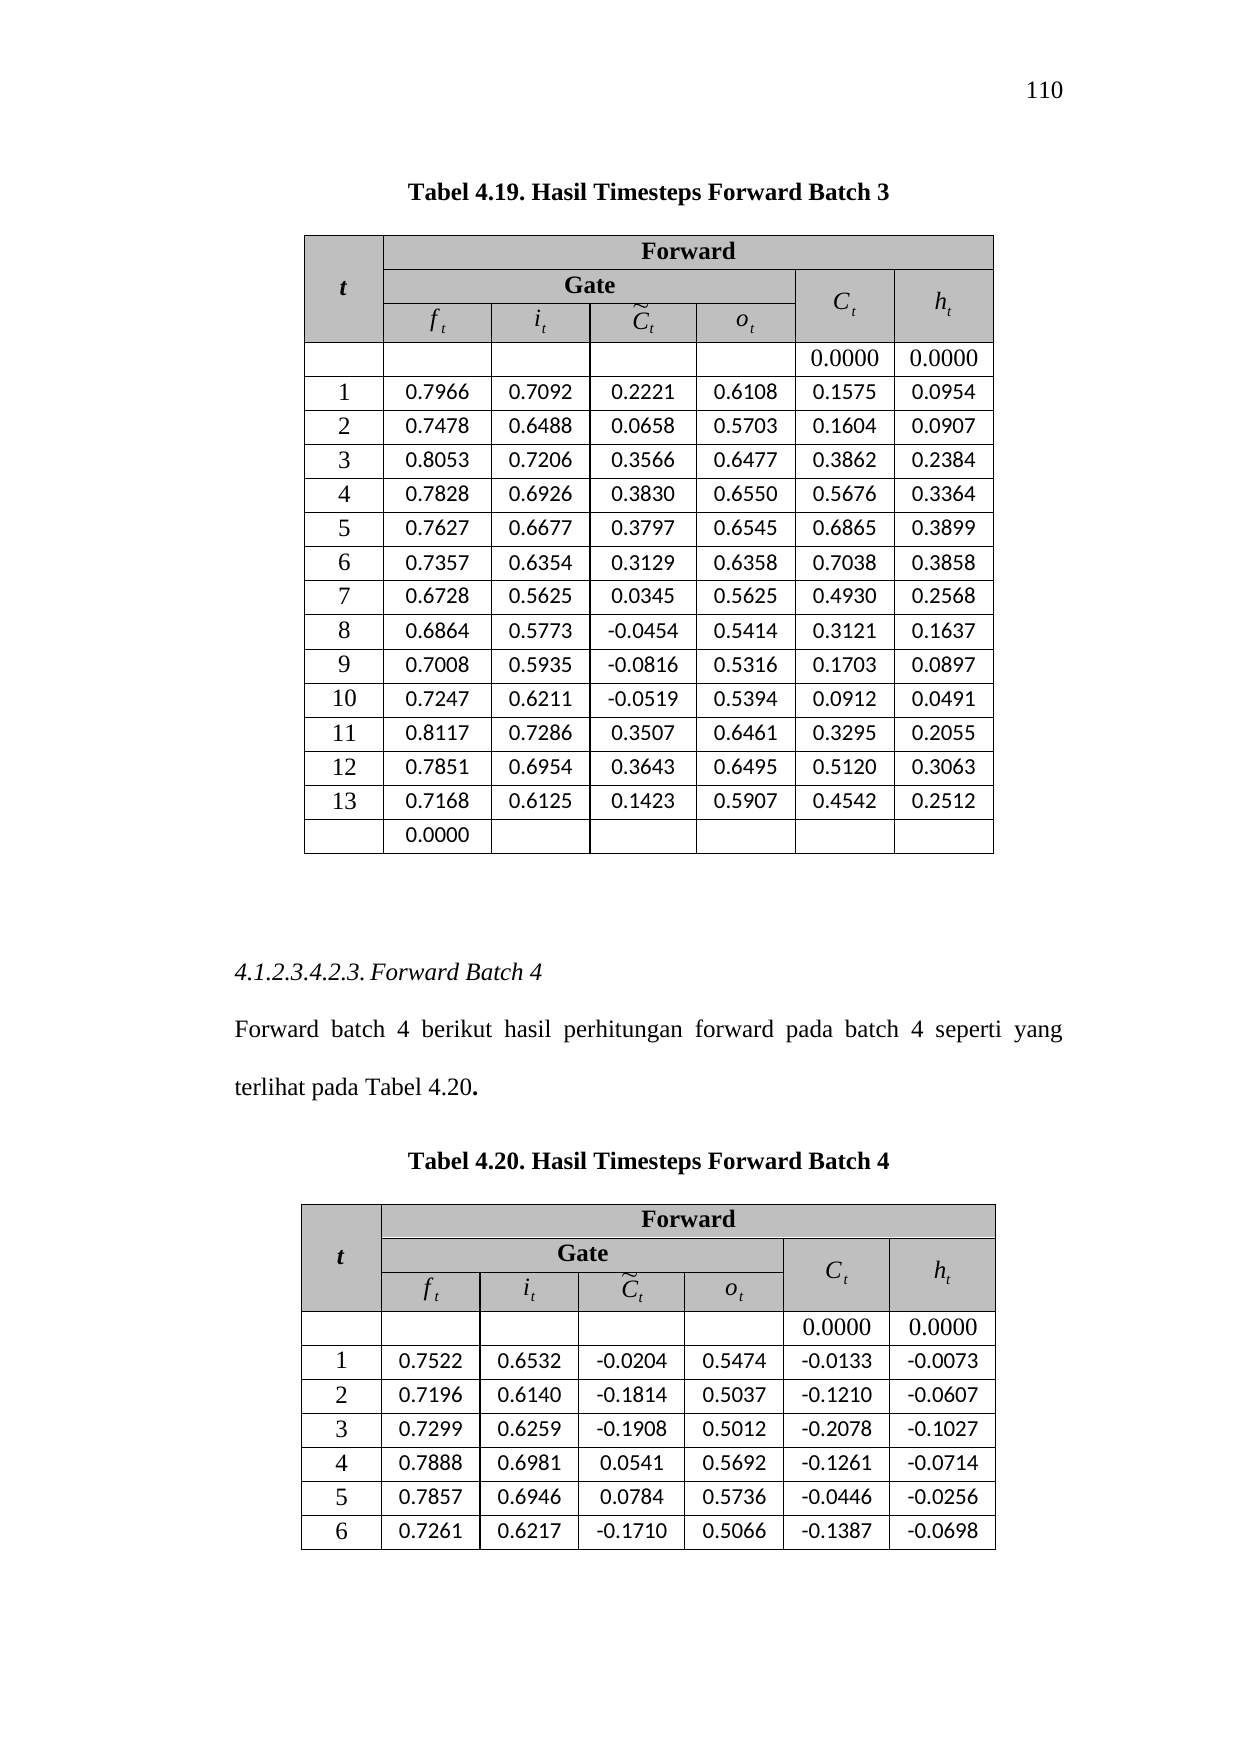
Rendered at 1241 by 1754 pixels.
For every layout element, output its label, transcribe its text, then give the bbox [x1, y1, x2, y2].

table_cell 0.1604 [796, 411, 894, 444]
table_cell 13 [305, 786, 383, 819]
table_cell 0.3364 [895, 479, 993, 512]
table_cell 0.7008 [384, 650, 491, 682]
table_cell 0.2221 [591, 377, 696, 410]
table_cell 0.0000 [384, 820, 491, 853]
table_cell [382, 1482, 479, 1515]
table_cell [382, 1312, 479, 1344]
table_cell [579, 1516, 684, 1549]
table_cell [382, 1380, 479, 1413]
table_cell 0.5676 [796, 479, 894, 512]
table_cell 0.7851 [384, 752, 491, 785]
table_cell 0.3858 [895, 547, 993, 580]
table_cell [305, 343, 383, 376]
table_cell 0.7168 [384, 786, 491, 819]
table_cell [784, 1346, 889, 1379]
table_cell [685, 1312, 783, 1344]
table_cell [382, 1273, 479, 1311]
table_cell [895, 820, 993, 853]
table_cell 0.3121 [796, 615, 894, 648]
table_cell 0.7357 [384, 547, 491, 580]
table_header t [305, 236, 383, 342]
table_cell 0.0345 [591, 581, 696, 614]
table_cell 0.6864 [384, 615, 491, 648]
table_header Forward [382, 1205, 995, 1237]
table_cell 0.7247 [384, 684, 491, 717]
table_cell 0.4930 [796, 581, 894, 614]
table_cell 0.3063 [895, 752, 993, 785]
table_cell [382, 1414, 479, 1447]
table_cell 0.7286 [492, 718, 589, 751]
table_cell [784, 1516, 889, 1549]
table_cell [384, 304, 491, 342]
table_cell [796, 270, 894, 342]
table_cell 11 [305, 718, 383, 751]
table_cell 0.7092 [492, 377, 589, 410]
table_cell [697, 343, 795, 376]
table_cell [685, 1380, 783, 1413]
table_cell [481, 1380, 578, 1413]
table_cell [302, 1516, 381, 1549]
table_cell 0.0658 [591, 411, 696, 444]
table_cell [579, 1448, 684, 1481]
table_cell [591, 820, 696, 853]
table_cell [697, 820, 795, 853]
table_cell [492, 343, 589, 376]
table_cell 0.6545 [697, 513, 795, 546]
table_cell 0.0907 [895, 411, 993, 444]
table_cell [302, 1312, 381, 1344]
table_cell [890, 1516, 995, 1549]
table_cell 0.1575 [796, 377, 894, 410]
table_cell 0.6677 [492, 513, 589, 546]
table_cell 0.0897 [895, 650, 993, 682]
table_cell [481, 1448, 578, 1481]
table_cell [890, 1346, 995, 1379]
table_cell 0.7966 [384, 377, 491, 410]
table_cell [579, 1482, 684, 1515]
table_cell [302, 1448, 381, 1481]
table_cell 0.2512 [895, 786, 993, 819]
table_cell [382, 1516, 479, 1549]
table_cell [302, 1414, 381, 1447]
table_cell 0.7206 [492, 445, 589, 478]
table_cell 0.5773 [492, 615, 589, 648]
table_cell [492, 304, 589, 342]
table_header t [302, 1205, 381, 1311]
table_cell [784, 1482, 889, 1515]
table_cell 0.8117 [384, 718, 491, 751]
table_cell 0.1423 [591, 786, 696, 819]
table_cell 0.0491 [895, 684, 993, 717]
table_cell 0.6954 [492, 752, 589, 785]
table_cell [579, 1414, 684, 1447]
table_cell 6 [305, 547, 383, 580]
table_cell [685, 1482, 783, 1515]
table_cell 0.3295 [796, 718, 894, 751]
table_cell [579, 1273, 684, 1311]
table_cell 0.3566 [591, 445, 696, 478]
table_cell [579, 1312, 684, 1344]
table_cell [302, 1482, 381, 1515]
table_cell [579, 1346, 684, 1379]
table_cell 3 [305, 445, 383, 478]
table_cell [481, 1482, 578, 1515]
table_cell 0.8053 [384, 445, 491, 478]
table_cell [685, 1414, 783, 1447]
table_cell 0.5316 [697, 650, 795, 682]
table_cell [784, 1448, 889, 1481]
table_cell 0.2384 [895, 445, 993, 478]
table_cell Gate [382, 1239, 783, 1272]
table_cell [481, 1312, 578, 1344]
table_cell 0.6865 [796, 513, 894, 546]
table_cell -0.0816 [591, 650, 696, 682]
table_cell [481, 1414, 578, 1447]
table_cell 10 [305, 684, 383, 717]
table_cell 0.6461 [697, 718, 795, 751]
table_cell 1 [305, 377, 383, 410]
table_cell 0.6495 [697, 752, 795, 785]
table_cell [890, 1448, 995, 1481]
table_cell [481, 1273, 578, 1311]
table_cell 0.7627 [384, 513, 491, 546]
table_cell 0.5414 [697, 615, 795, 648]
table_cell 0.6211 [492, 684, 589, 717]
table_cell 0.2568 [895, 581, 993, 614]
table_cell 0.6550 [697, 479, 795, 512]
table_cell 0.7828 [384, 479, 491, 512]
table_cell [305, 820, 383, 853]
table_cell [685, 1273, 783, 1311]
table_cell 0.3862 [796, 445, 894, 478]
table_cell [796, 820, 894, 853]
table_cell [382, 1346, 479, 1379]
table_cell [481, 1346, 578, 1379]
table_cell 0.0912 [796, 684, 894, 717]
table_cell 0.1637 [895, 615, 993, 648]
table_cell 0.6358 [697, 547, 795, 580]
table_cell 0.0000 [784, 1312, 889, 1344]
table_cell -0.0454 [591, 615, 696, 648]
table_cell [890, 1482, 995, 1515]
table_cell 0.4542 [796, 786, 894, 819]
table_cell 5 [305, 513, 383, 546]
table_cell [895, 270, 993, 342]
table_cell 0.3643 [591, 752, 696, 785]
table_cell 0.2055 [895, 718, 993, 751]
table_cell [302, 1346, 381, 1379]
table_cell 9 [305, 650, 383, 682]
table_cell 0.6108 [697, 377, 795, 410]
table_cell [591, 343, 696, 376]
table_cell 0.6926 [492, 479, 589, 512]
table_cell 0.3797 [591, 513, 696, 546]
table_cell 0.5625 [697, 581, 795, 614]
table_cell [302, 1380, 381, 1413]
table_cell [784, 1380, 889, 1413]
table_cell 0.6354 [492, 547, 589, 580]
table_cell 0.0000 [796, 343, 894, 376]
table_cell [492, 820, 589, 853]
table_cell 0.6488 [492, 411, 589, 444]
table_cell 0.6125 [492, 786, 589, 819]
table_cell Gate [384, 270, 795, 303]
table_cell [784, 1239, 889, 1311]
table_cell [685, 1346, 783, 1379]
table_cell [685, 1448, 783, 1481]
table_header Forward [384, 236, 993, 269]
table_cell 0.3129 [591, 547, 696, 580]
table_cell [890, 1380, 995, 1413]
table_cell 0.3507 [591, 718, 696, 751]
table_cell 7 [305, 581, 383, 614]
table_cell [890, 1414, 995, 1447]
table_cell [697, 304, 795, 342]
table_cell 2 [305, 411, 383, 444]
table_cell 0.5625 [492, 581, 589, 614]
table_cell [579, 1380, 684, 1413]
table_cell [591, 304, 696, 342]
table_cell 0.5703 [697, 411, 795, 444]
table_cell 12 [305, 752, 383, 785]
table_cell 0.7478 [384, 411, 491, 444]
table_cell -0.0519 [591, 684, 696, 717]
table_cell 0.3899 [895, 513, 993, 546]
subtitle Forward Batch 4 [234, 957, 1063, 986]
table_cell 4 [305, 479, 383, 512]
table_cell 0.5935 [492, 650, 589, 682]
table_cell 8 [305, 615, 383, 648]
table_cell 0.3830 [591, 479, 696, 512]
table_cell 0.5907 [697, 786, 795, 819]
table_cell [384, 343, 491, 376]
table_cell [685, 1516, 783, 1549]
table_cell 0.0000 [895, 343, 993, 376]
table_cell 0.1703 [796, 650, 894, 682]
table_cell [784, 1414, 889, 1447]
table_cell 0.6477 [697, 445, 795, 478]
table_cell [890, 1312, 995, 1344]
table_cell 0.5120 [796, 752, 894, 785]
table_cell 0.6728 [384, 581, 491, 614]
table_cell 0.0954 [895, 377, 993, 410]
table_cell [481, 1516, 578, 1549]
table_cell [890, 1239, 995, 1311]
table_cell 0.7038 [796, 547, 894, 580]
table_cell 0.5394 [697, 684, 795, 717]
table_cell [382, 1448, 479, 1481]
